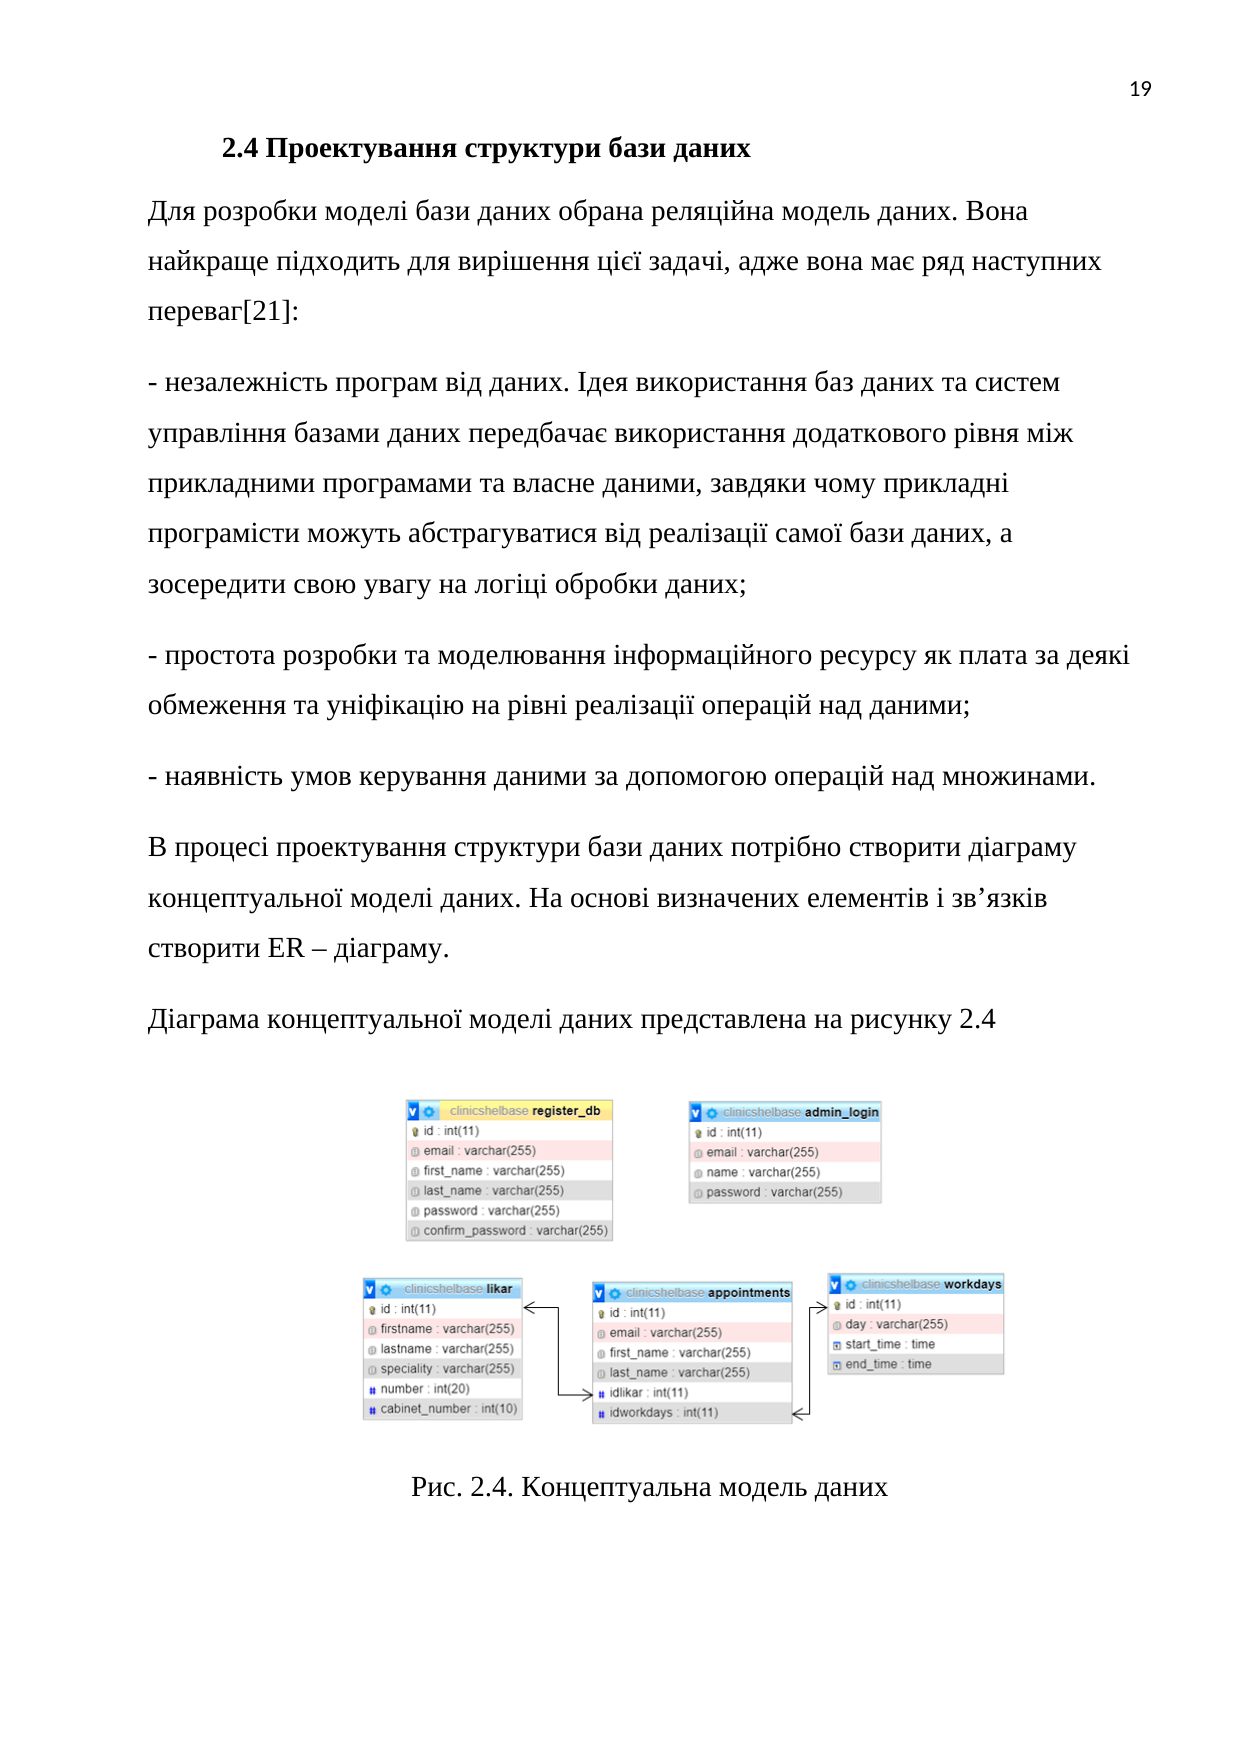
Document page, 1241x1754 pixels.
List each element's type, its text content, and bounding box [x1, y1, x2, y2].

text Рис. 2.4. Концептуальна модель даних [148, 1469, 1152, 1503]
text Діаграма концептуальної моделі даних представлена на рисунку 2.4 [148, 1001, 1152, 1035]
text Для розробки моделі бази даних обрана реляційна модель даних. Вона найкраще підходить для вирішення цієї задачі, адже вона має ряд наступних переваг[21]: [148, 193, 1152, 327]
picture [247, 1072, 1052, 1449]
text В процесі проектування структури бази даних потрібно створити діаграму концептуальної моделі даних. На основі визначених елементів і зв’язків створити ER – діаграму. [148, 829, 1152, 964]
text - наявність умов керування даними за допомогою операцій над множинами. [148, 758, 1152, 792]
text - простота розробки та моделювання інформаційного ресурсу як плата за деякі обмеження та уніфікацію на рівні реалізації операцій над даними; [148, 637, 1152, 721]
subtitle 2.4 Проектування структури бази даних [148, 130, 1152, 163]
text - незалежність програм від даних. Ідея використання баз даних та систем управління базами даних передбачає використання додаткового рівня між прикладними програмами та власне даними, завдяки чому прикладні програмісти можуть абстрагуватися від реалізації самої бази даних, а зосередити свою увагу на логіці обробки даних; [148, 364, 1152, 599]
